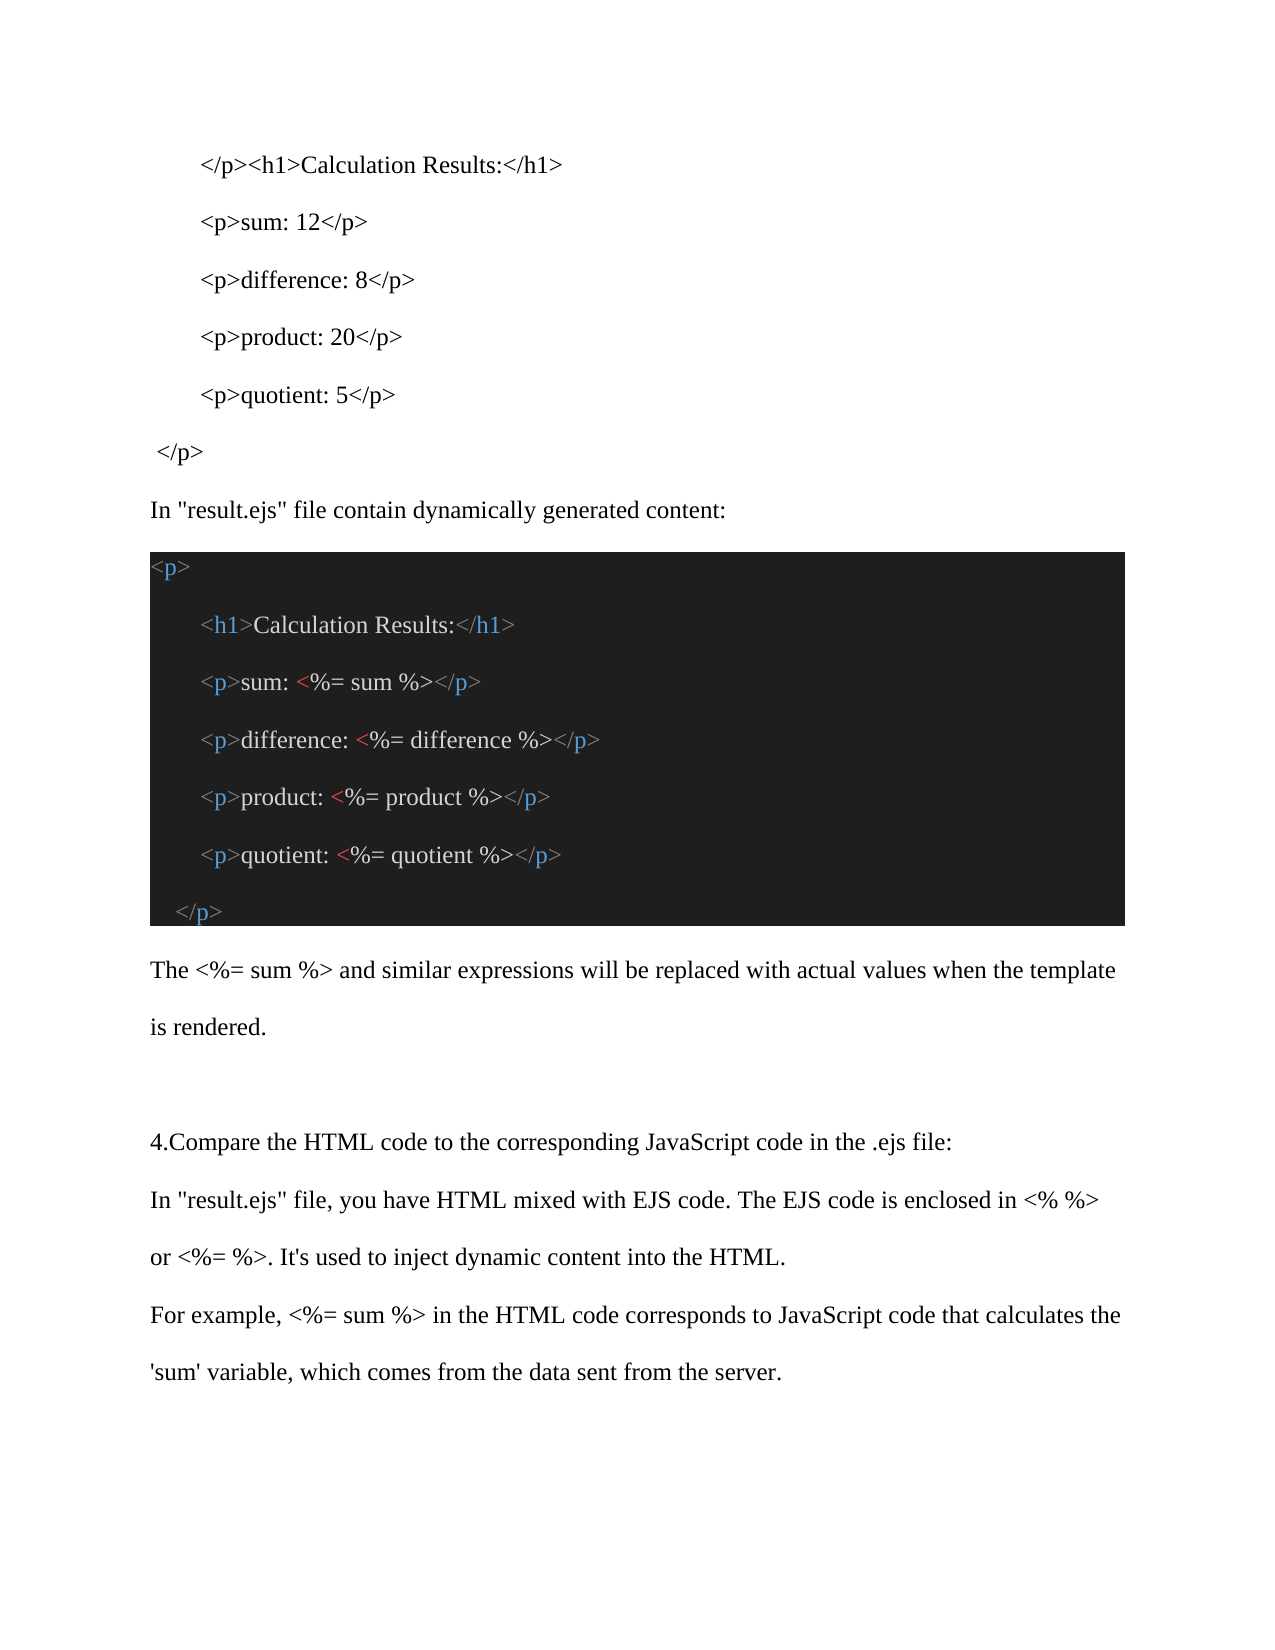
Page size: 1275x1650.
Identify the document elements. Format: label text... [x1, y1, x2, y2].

text <p> [150, 552, 1125, 581]
text <p>quotient: <%= quotient %></p> [150, 840, 1125, 869]
text <p>quotient: 5</p> [150, 380, 1125, 409]
text <p>product: <%= product %></p> [150, 782, 1125, 811]
text </p> [150, 437, 1125, 466]
text <p>sum: 12</p> [150, 207, 1125, 236]
text </p><h1>Calculation Results:</h1> [150, 150, 1125, 179]
text <h1>Calculation Results:</h1> [150, 610, 1125, 639]
text <p>difference: 8</p> [150, 265, 1125, 294]
text In "result.ejs" file, you have HTML mixed with EJS code. The EJS code is enclosed in <% %> or <%= %>. It's used to inject dynamic content into the HTML. [150, 1185, 1125, 1271]
text <p>difference: <%= difference %></p> [150, 725, 1125, 754]
text 4.Compare the HTML code to the corresponding JavaScript code in the .ejs file: [150, 1127, 1125, 1156]
text <p>sum: <%= sum %></p> [150, 667, 1125, 696]
text The <%= sum %> and similar expressions will be replaced with actual values when the template is rendered. [150, 955, 1125, 1041]
text </p> [150, 897, 1125, 926]
text <p>product: 20</p> [150, 322, 1125, 351]
text For example, <%= sum %> in the HTML code corresponds to JavaScript code that calculates the 'sum' variable, which comes from the data sent from the server. [150, 1300, 1125, 1386]
text In "result.ejs" file contain dynamically generated content: [150, 495, 1125, 524]
